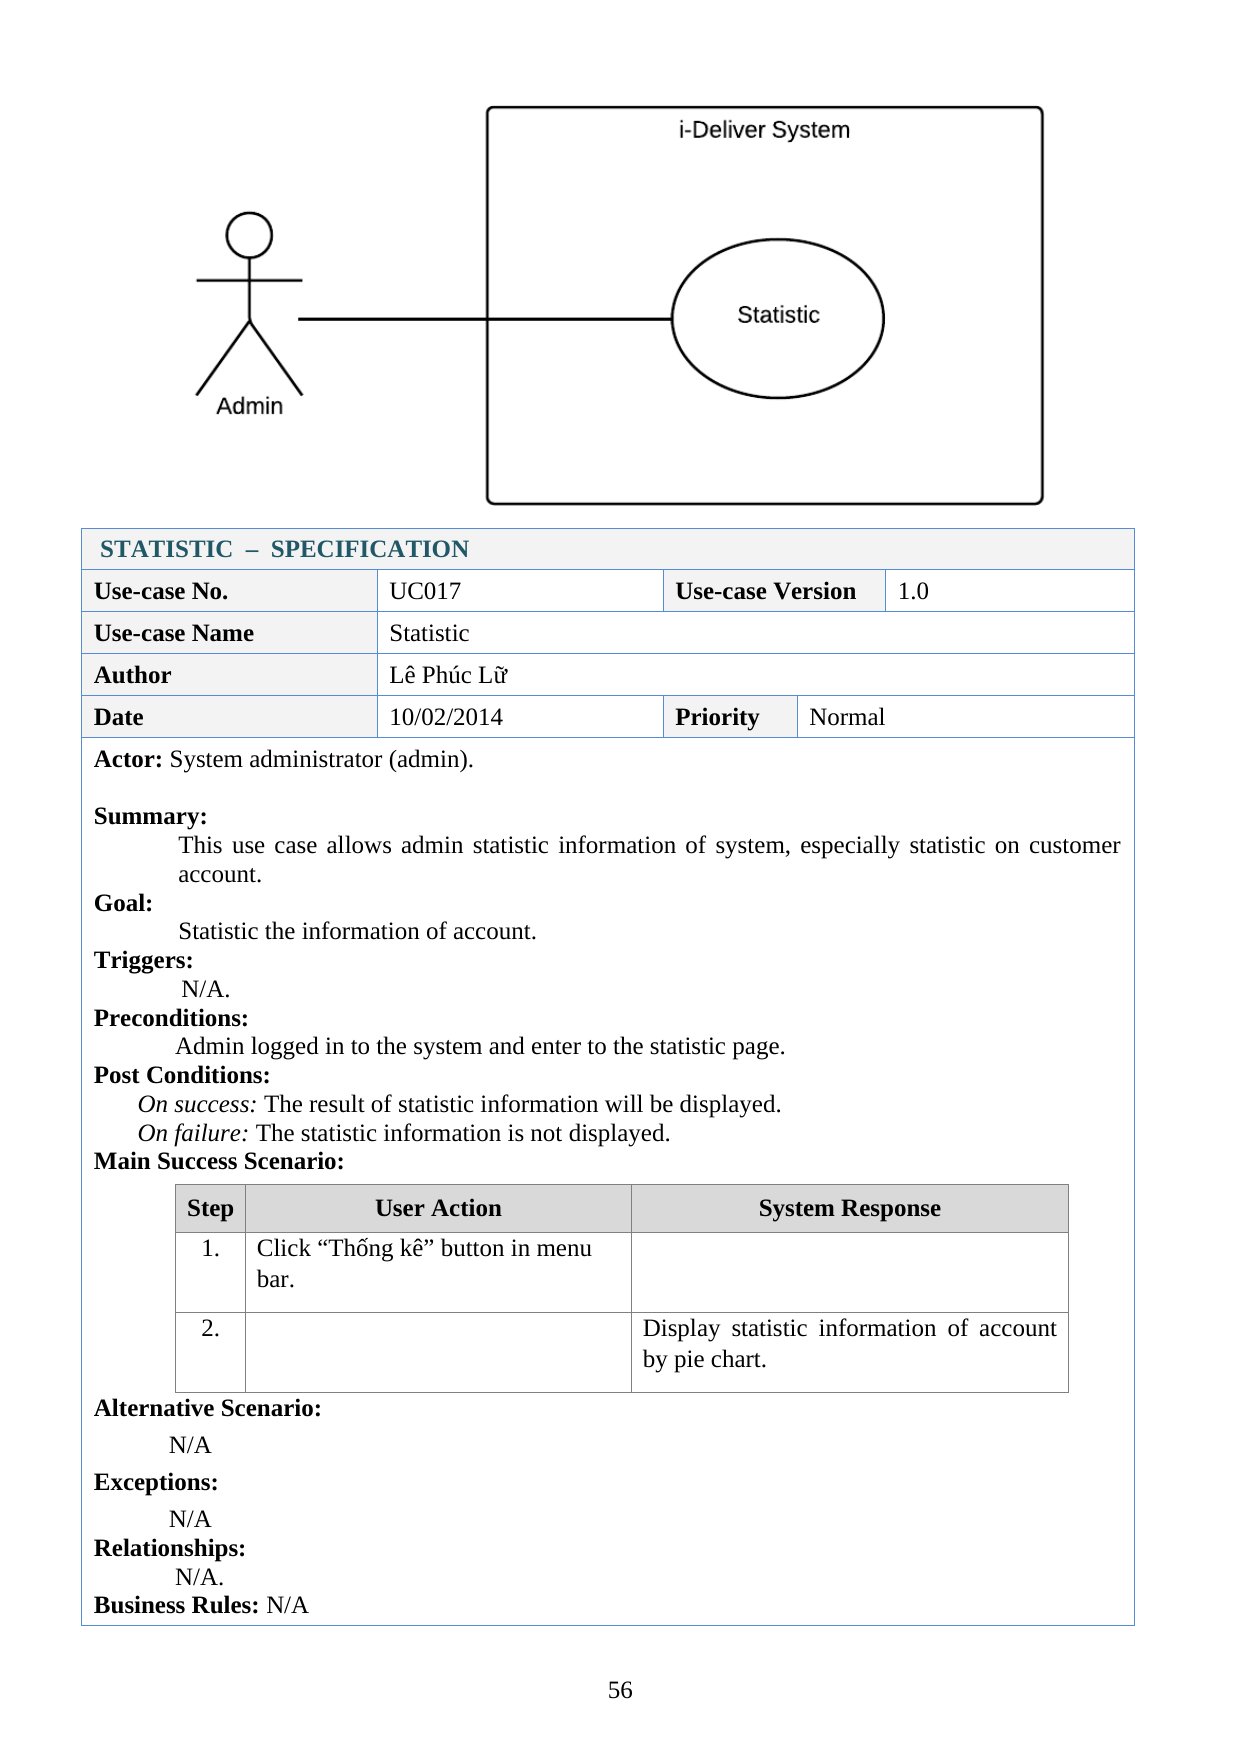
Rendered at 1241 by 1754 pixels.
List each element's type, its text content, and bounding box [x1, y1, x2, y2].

table_cell Statistic [378, 612, 1134, 653]
table_cell Use-case No. [82, 570, 377, 611]
table_cell Priority [664, 696, 797, 737]
table_cell Use-case Version [664, 570, 885, 611]
table_cell Normal [798, 696, 1134, 737]
table_cell Use-case Name [82, 612, 377, 653]
table_cell 10/02/2014 [378, 696, 663, 737]
table_cell 1.0 [886, 570, 1134, 611]
table_header STATISTIC – SPECIFICATION [82, 529, 1134, 569]
table_cell Actor: System administrator (admin). Summary: This use case allows admin statistic information of system, especially statistic on customer account. Goal: Statistic the information of account. Triggers: N/A. Preconditions: Admin logged in to the system and enter to the statistic page. Post Conditions: On success: The result of statistic information will be displayed. On failure: The statistic information is not displayed. Main Success Scenario: Alternative Scenario: N/A Exceptions: N/A Relationships: N/A. Business Rules: N/A [82, 738, 1134, 1625]
table_cell Author [82, 654, 377, 695]
table_cell Date [82, 696, 377, 737]
table_cell Lê Phúc Lữ [378, 654, 1134, 695]
table_cell UC017 [378, 570, 663, 611]
picture [191, 103, 1049, 509]
